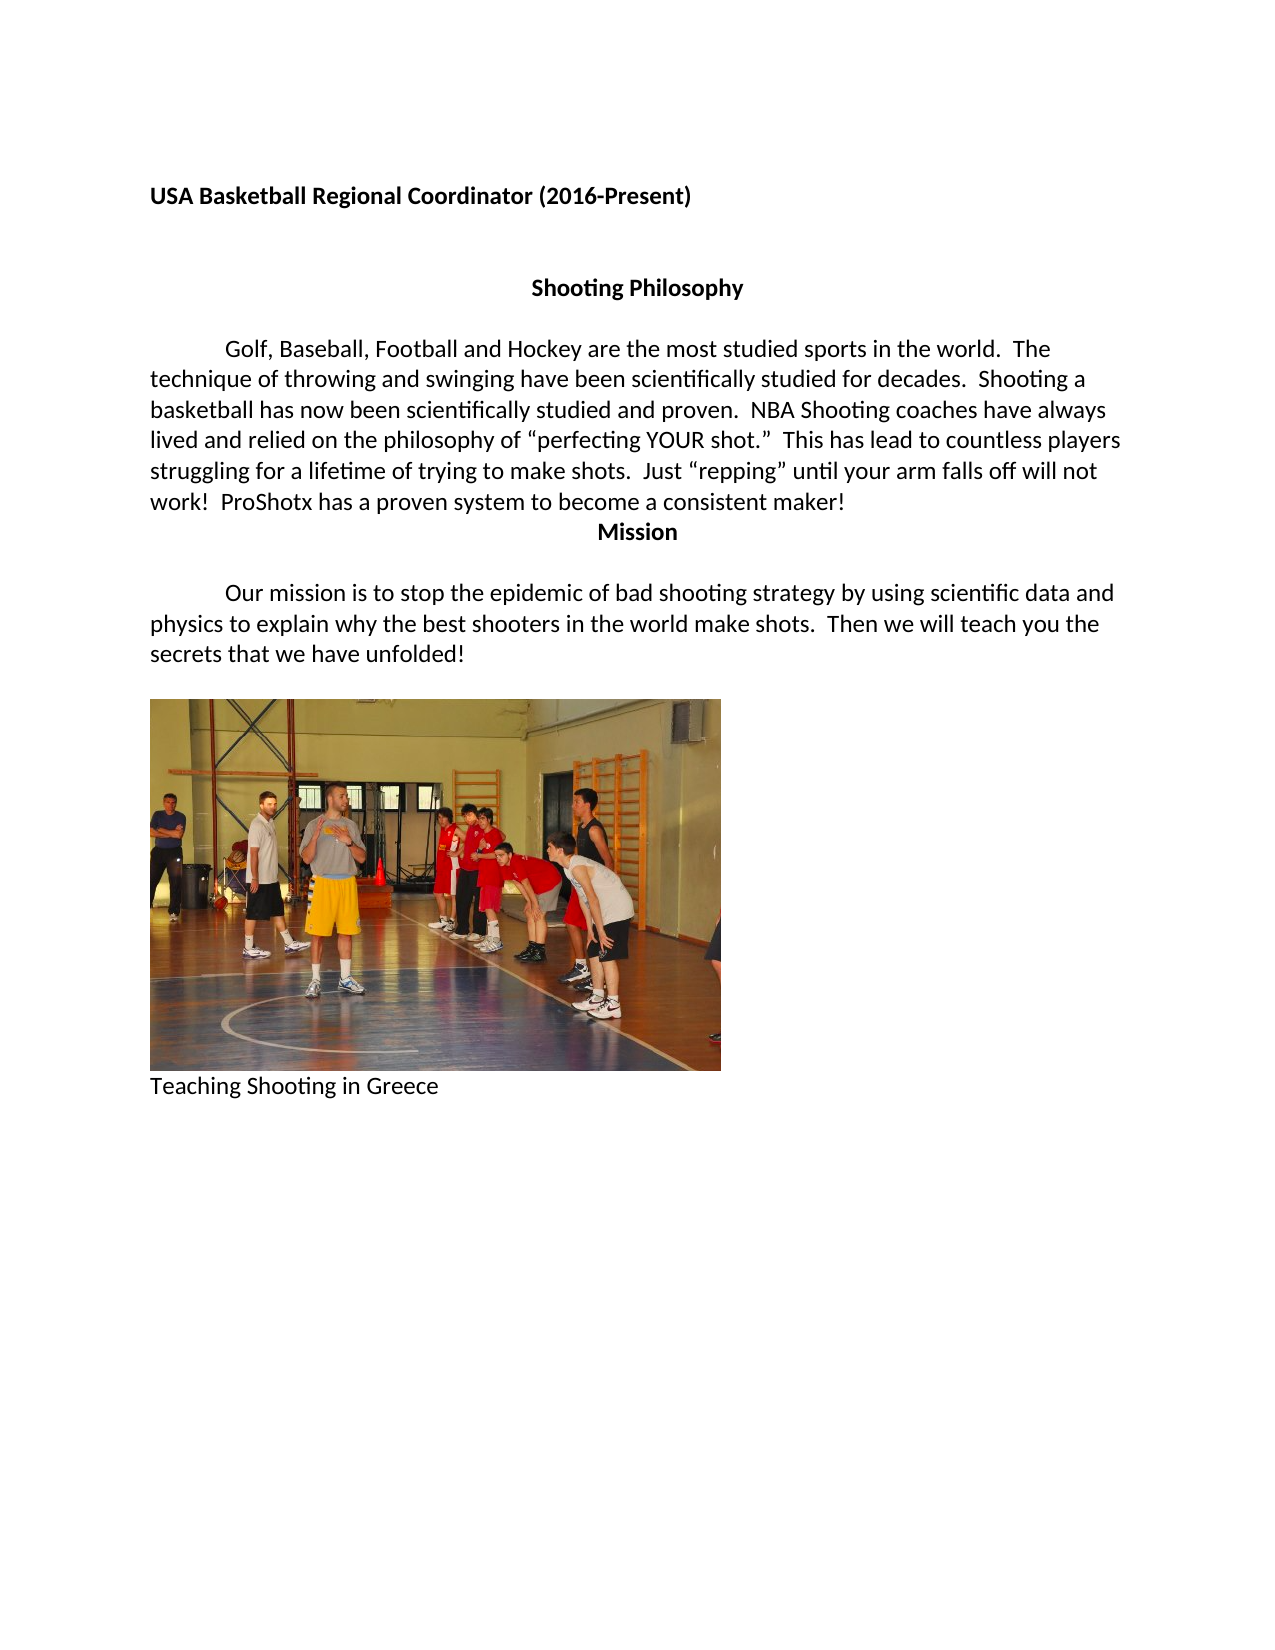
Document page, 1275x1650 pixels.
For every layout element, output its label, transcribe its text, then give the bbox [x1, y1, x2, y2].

text Our mission is to stop the epidemic of bad shooting strategy by using scientific data and physics to explain why the best shooters in the world make shots. Then we will teach you the secrets that we have unfolded! [150, 577, 1125, 669]
text Mission [150, 516, 1125, 547]
text Teaching Shooting in Greece [150, 1070, 1125, 1101]
text USA Basketball Regional Coordinator (2016-Present) [150, 181, 1125, 211]
text Golf, Baseball, Football and Hockey are the most studied sports in the world. The technique of throwing and swinging have been scientifically studied for decades. Shooting a basketball has now been scientifically studied and proven. NBA Shooting coaches have always lived and relied on the philosophy of “perfecting YOUR shot.” This has lead to countless players struggling for a lifetime of trying to make shots. Just “repping” until your arm falls off will not work! ProShotx has a proven system to become a consistent maker! [150, 333, 1125, 516]
text Shooting Philosophy [150, 272, 1125, 303]
picture [150, 699, 721, 1071]
